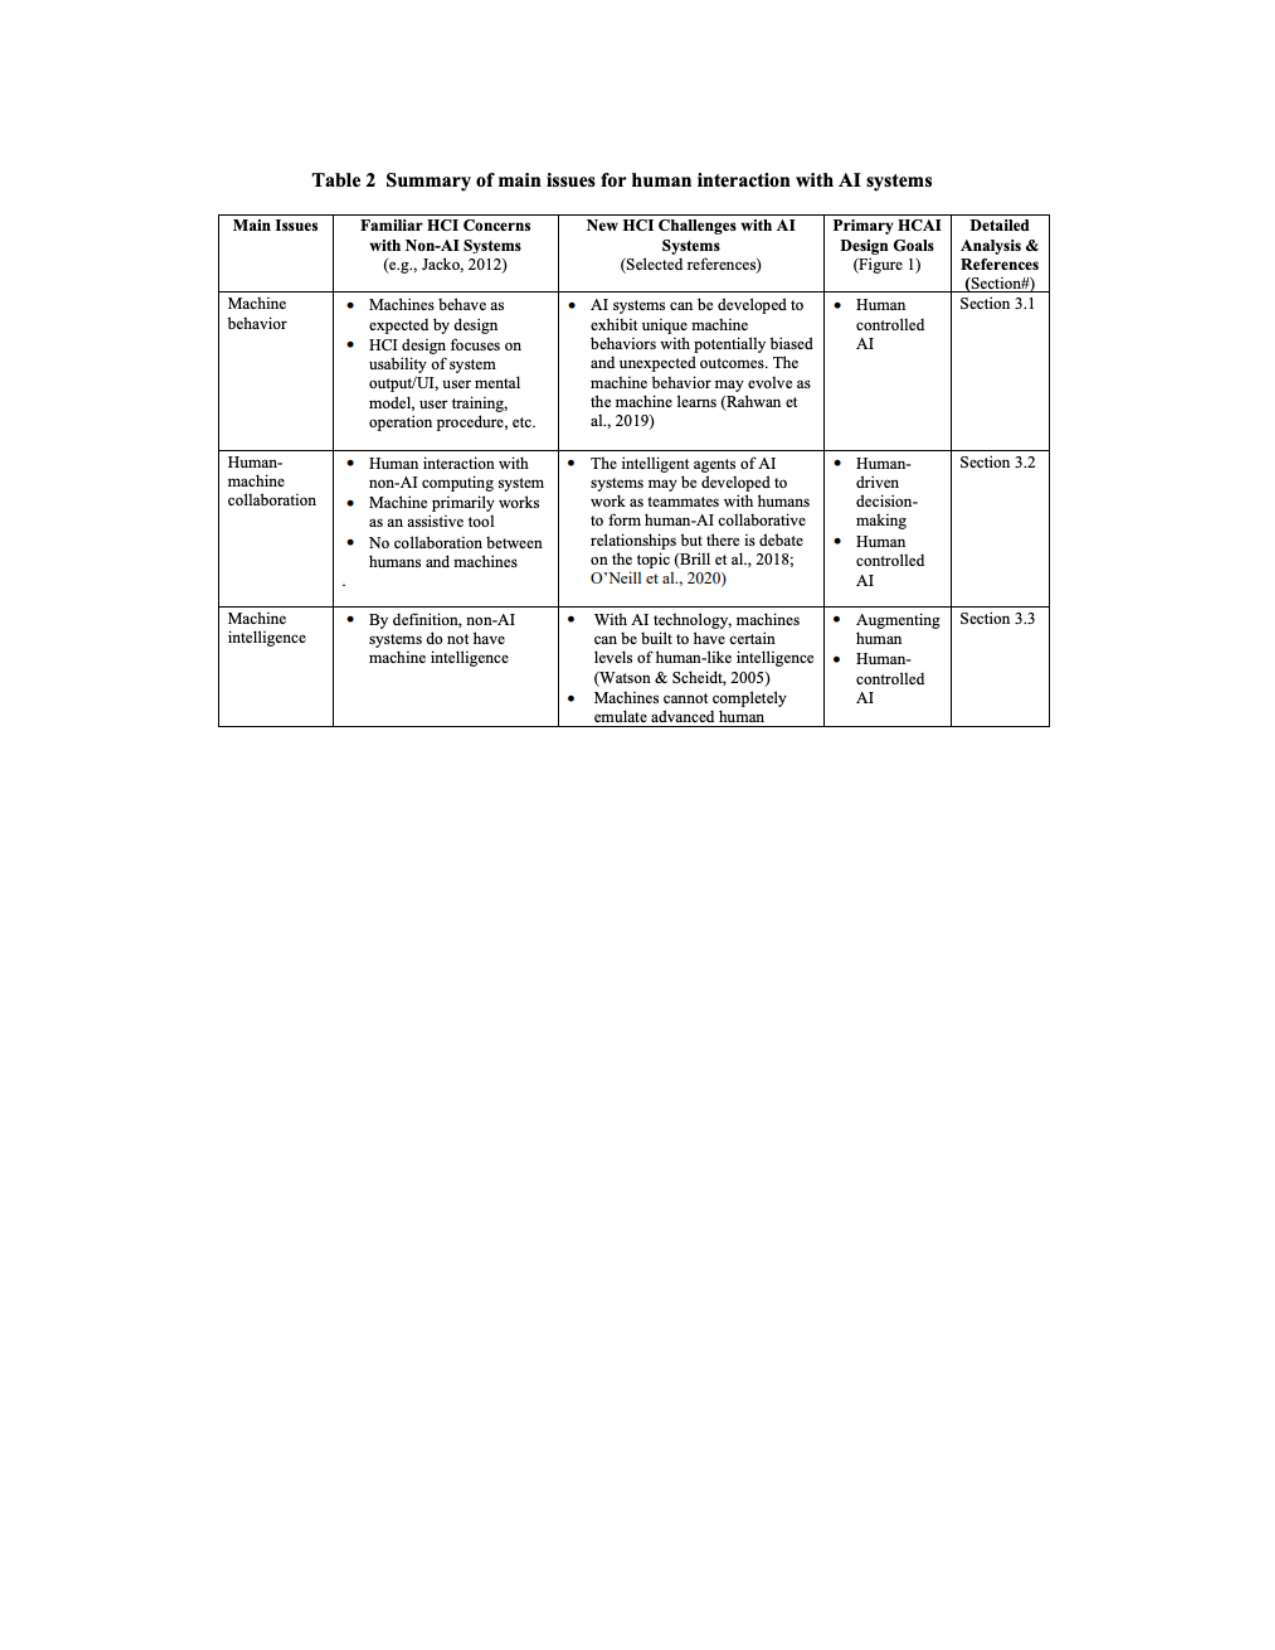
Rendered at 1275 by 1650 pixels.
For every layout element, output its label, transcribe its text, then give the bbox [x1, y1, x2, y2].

table_header Figure 1: Figures from D. Wang et al. (2024) [139, 150, 1114, 765]
picture [188, 150, 1064, 745]
